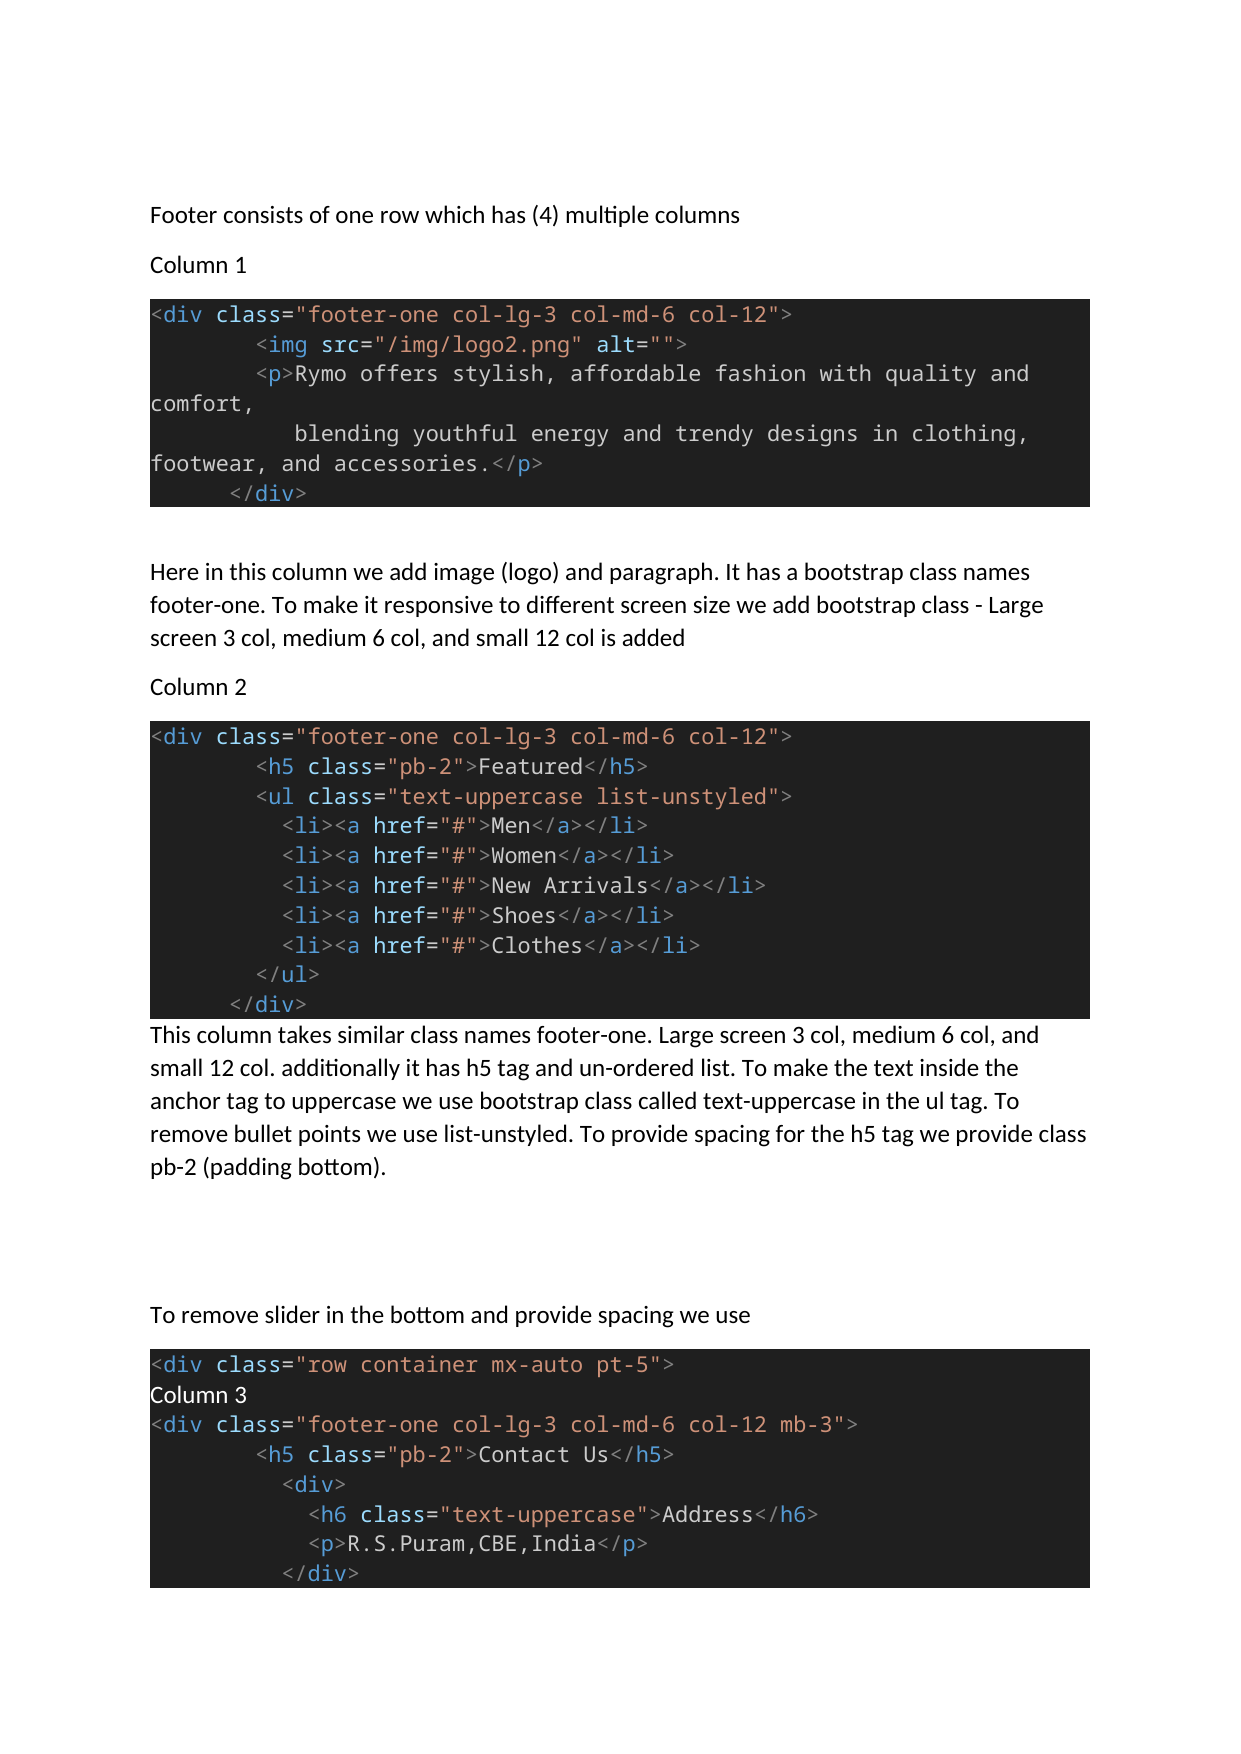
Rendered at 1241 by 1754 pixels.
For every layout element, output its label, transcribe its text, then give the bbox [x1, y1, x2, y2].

text <li><a href="#">Men</a></li> [150, 810, 1090, 840]
text </div> [150, 989, 1090, 1019]
text </div> [150, 1558, 1090, 1588]
text <h5 class="pb-2">Featured</h5> [150, 751, 1090, 781]
text <li><a href="#">Shoes</a></li> [150, 900, 1090, 929]
text </ul> [150, 959, 1090, 989]
text Column 3 [150, 1379, 1090, 1409]
text Column 1 [150, 249, 1090, 280]
text <div class="footer-one col-lg-3 col-md-6 col-12"> [150, 721, 1090, 751]
text <div class="row container mx-auto pt-5"> [150, 1349, 1090, 1379]
text <ul class="text-uppercase list-unstyled"> [150, 781, 1090, 810]
text <div class="footer-one col-lg-3 col-md-6 col-12"> [150, 299, 1090, 328]
text Footer consists of one row which has (4) multiple columns [150, 199, 1090, 230]
text <p>R.S.Puram,CBE,India</p> [150, 1528, 1090, 1558]
text <div class="footer-one col-lg-3 col-md-6 col-12 mb-3"> [150, 1409, 1090, 1439]
text <p>Rymo offers stylish, affordable fashion with quality and comfort, [150, 358, 1090, 418]
text <li><a href="#">Clothes</a></li> [150, 929, 1090, 959]
text <h5 class="pb-2">Contact Us</h5> [150, 1439, 1090, 1469]
text <img src="/img/logo2.png" alt=""> [150, 328, 1090, 358]
text Column 2 [150, 671, 1090, 702]
text <div> [150, 1469, 1090, 1499]
text <li><a href="#">Women</a></li> [150, 840, 1090, 870]
text Here in this column we add image (logo) and paragraph. It has a bootstrap class names footer-one. To make it responsive to different screen size we add bootstrap class - Large screen 3 col, medium 6 col, and small 12 col is added [150, 556, 1090, 652]
text <li><a href="#">New Arrivals</a></li> [150, 870, 1090, 900]
text blending youthful energy and trendy designs in clothing, footwear, and accessories.</p> [150, 418, 1090, 477]
text <h6 class="text-uppercase">Address</h6> [150, 1499, 1090, 1528]
text This column takes similar class names footer-one. Large screen 3 col, medium 6 col, and small 12 col. additionally it has h5 tag and un-ordered list. To make the text inside the anchor tag to uppercase we use bootstrap class called text-uppercase in the ul tag. To remove bullet points we use list-unstyled. To provide spacing for the h5 tag we provide class pb-2 (padding bottom). [150, 1019, 1090, 1181]
text </div> [150, 477, 1090, 507]
text To remove slider in the bottom and provide spacing we use [150, 1299, 1090, 1330]
